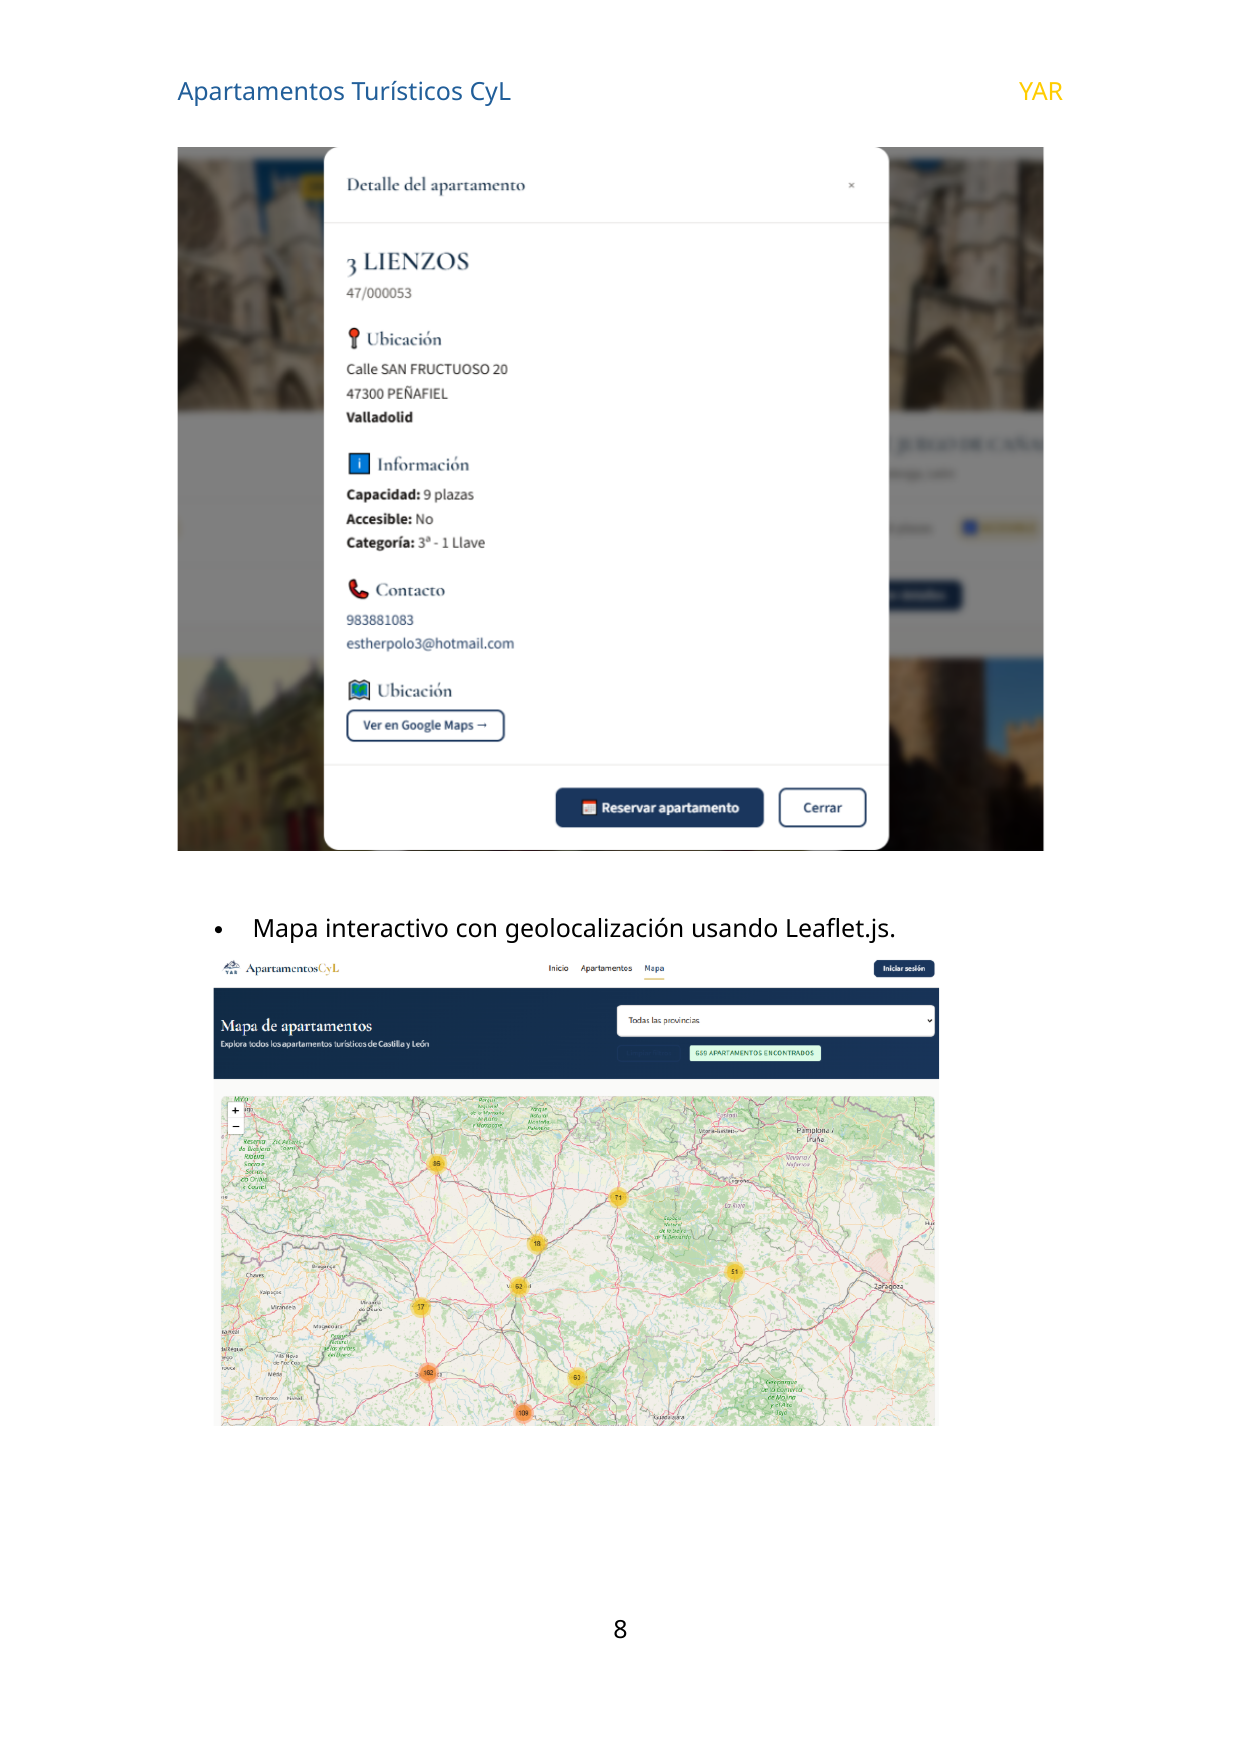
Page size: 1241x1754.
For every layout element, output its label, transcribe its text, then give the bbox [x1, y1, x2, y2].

list Mapa interactivo con geolocalización usando Leaflet.js. [215, 911, 1063, 945]
picture [213, 953, 940, 1426]
picture [177, 147, 1064, 851]
